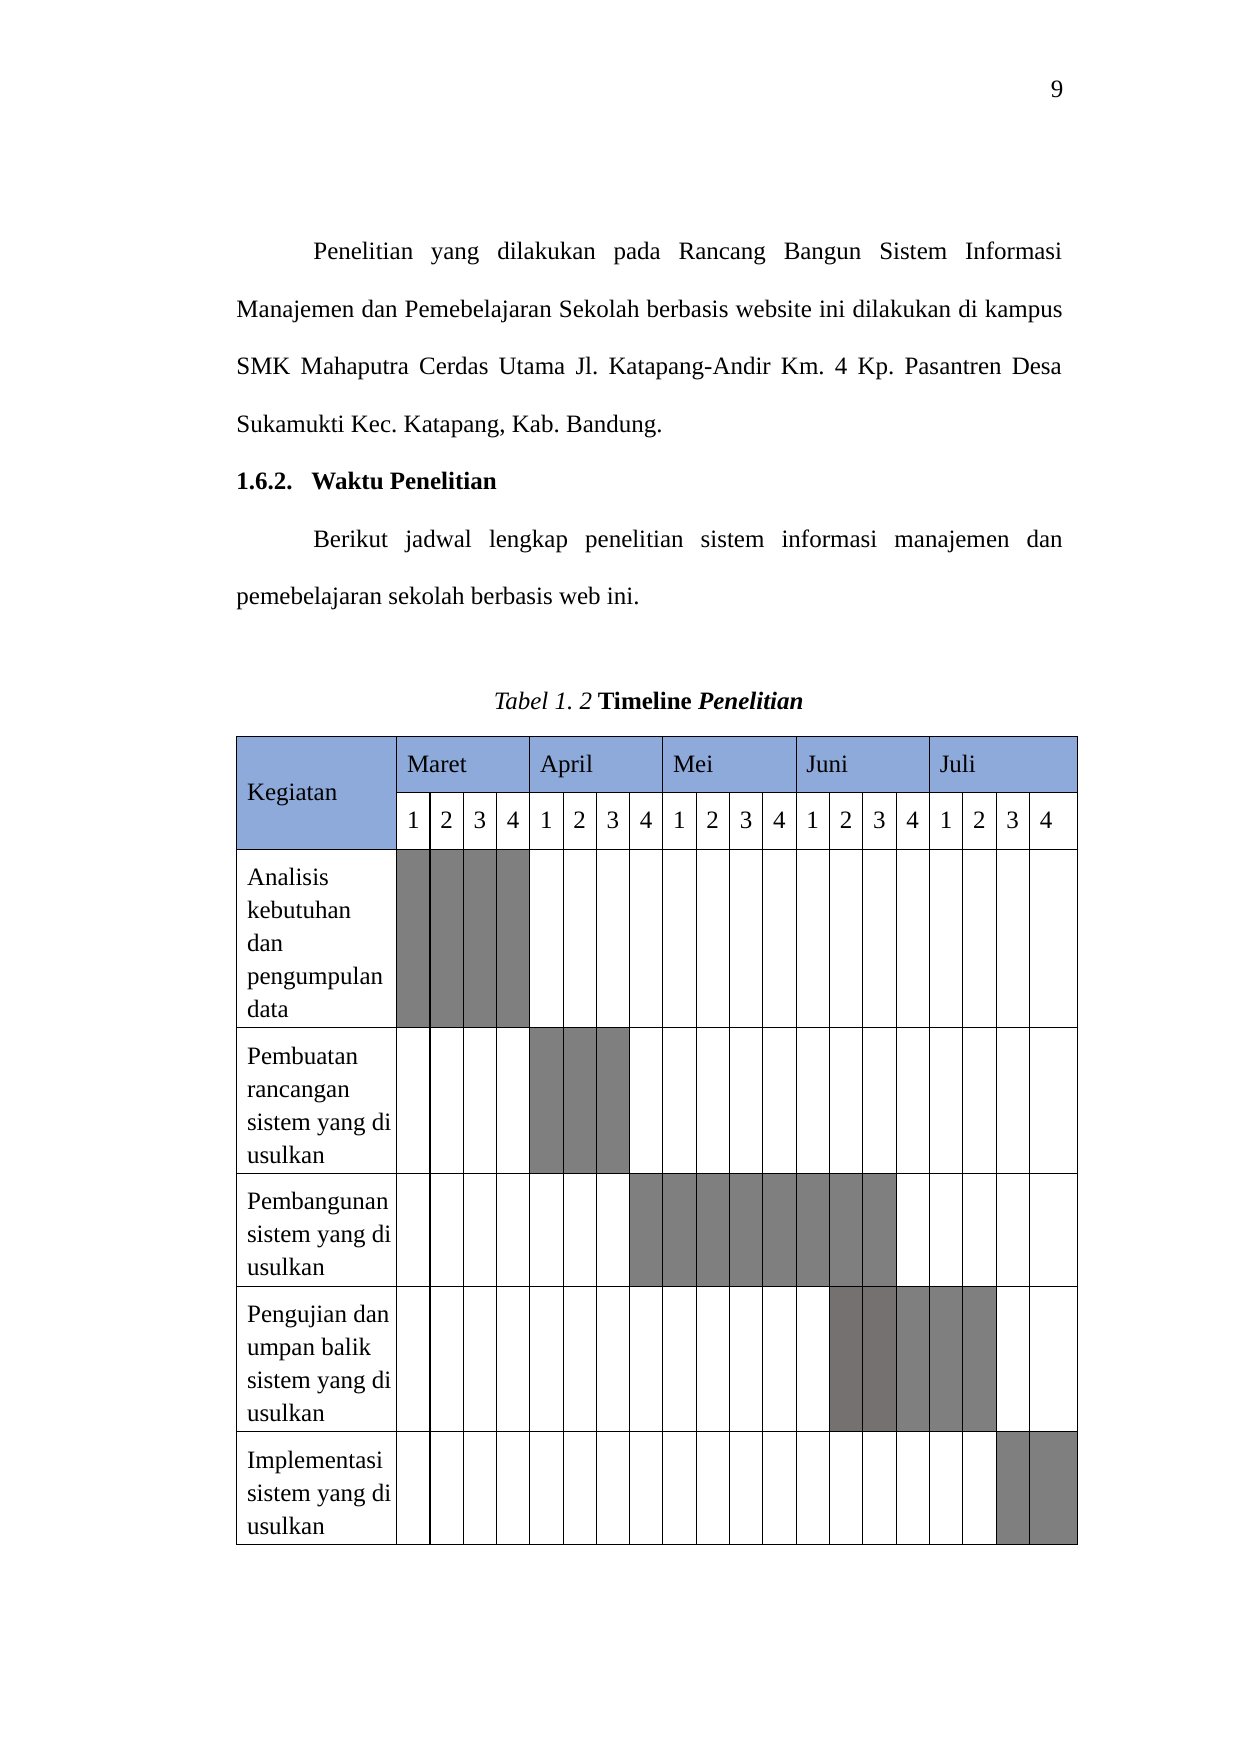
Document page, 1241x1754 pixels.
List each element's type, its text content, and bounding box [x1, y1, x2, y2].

table_cell [564, 850, 596, 1027]
table_cell [697, 1174, 729, 1286]
table_cell [431, 1028, 463, 1173]
table_cell [797, 1028, 829, 1173]
table_cell [431, 1287, 463, 1431]
table_cell [431, 1432, 463, 1544]
table_cell [530, 850, 563, 1027]
table_cell [963, 1287, 996, 1431]
table_cell [497, 1028, 529, 1173]
table_cell [1030, 1028, 1077, 1173]
table_cell [997, 1174, 1029, 1286]
table_cell [930, 1174, 962, 1286]
table_cell [830, 1287, 862, 1431]
table_cell [963, 1432, 996, 1544]
table_cell [897, 1287, 929, 1431]
table_cell 1 [397, 793, 429, 849]
table_header April [530, 737, 662, 792]
table_cell Pengujian dan umpan balik sistem yang di usulkan [237, 1287, 396, 1431]
table_cell [897, 1174, 929, 1286]
table_cell 3 [997, 793, 1029, 849]
table_cell [397, 1028, 429, 1173]
table_header Juli [930, 737, 1077, 792]
table_cell [763, 1432, 796, 1544]
subtitle Waktu Penelitian [236, 466, 1063, 495]
table_cell [797, 1287, 829, 1431]
table_cell [730, 850, 762, 1027]
table_header Maret [397, 737, 529, 792]
table_cell 2 [830, 793, 862, 849]
table_cell [1030, 1174, 1077, 1286]
table_cell 4 [763, 793, 796, 849]
table_cell [397, 1432, 429, 1544]
table_cell [663, 1028, 696, 1173]
table_cell 3 [597, 793, 629, 849]
table_cell Pembuatan rancangan sistem yang di usulkan [237, 1028, 396, 1173]
table_cell [697, 1028, 729, 1173]
table_cell [830, 850, 862, 1027]
table_cell [763, 1287, 796, 1431]
table_cell [930, 1287, 962, 1431]
table_cell [963, 1028, 996, 1173]
table_cell [630, 1028, 662, 1173]
table_header Kegiatan [237, 737, 396, 849]
table_cell [497, 850, 529, 1027]
table_cell [697, 1432, 729, 1544]
table_cell [431, 1174, 463, 1286]
table_cell [564, 1028, 596, 1173]
table_cell [1030, 850, 1077, 1027]
table_cell [397, 1287, 429, 1431]
table_cell [663, 1174, 696, 1286]
table_cell [863, 850, 896, 1027]
table_cell 1 [930, 793, 962, 849]
table_cell 2 [963, 793, 996, 849]
table_cell [564, 1432, 596, 1544]
table_cell [697, 850, 729, 1027]
table_cell [431, 850, 463, 1027]
table_cell [630, 1432, 662, 1544]
table_cell [1030, 1432, 1077, 1544]
text Berikut jadwal lengkap penelitian sistem informasi manajemen dan pemebelajaran sekolah berbasis web ini. [236, 524, 1063, 610]
table_cell [530, 1174, 563, 1286]
table_cell [830, 1174, 862, 1286]
table_cell [863, 1028, 896, 1173]
table_cell 3 [863, 793, 896, 849]
table_cell Implementasi sistem yang di usulkan [237, 1432, 396, 1544]
table_cell [730, 1174, 762, 1286]
table_cell [597, 1432, 629, 1544]
table_cell [530, 1287, 563, 1431]
table_cell [597, 1028, 629, 1173]
table_cell [630, 1174, 662, 1286]
table_cell [897, 850, 929, 1027]
table_cell [464, 1432, 496, 1544]
table_cell [630, 1287, 662, 1431]
table_cell [930, 850, 962, 1027]
table_cell [564, 1287, 596, 1431]
table_cell 3 [464, 793, 496, 849]
table_cell [663, 850, 696, 1027]
table_cell [763, 850, 796, 1027]
table_cell [397, 850, 429, 1027]
table_cell [597, 1287, 629, 1431]
table_cell [663, 1432, 696, 1544]
table_cell [497, 1287, 529, 1431]
table_cell [897, 1028, 929, 1173]
table_cell [663, 1287, 696, 1431]
table_cell 2 [564, 793, 596, 849]
table_cell [797, 1432, 829, 1544]
table_cell [863, 1174, 896, 1286]
table_cell [464, 1287, 496, 1431]
table_cell 1 [530, 793, 563, 849]
table_cell 2 [431, 793, 463, 849]
table_cell [930, 1432, 962, 1544]
table_header Juni [797, 737, 929, 792]
table_cell [797, 1174, 829, 1286]
table_cell [564, 1174, 596, 1286]
table_cell Pembangunan sistem yang di usulkan [237, 1174, 396, 1286]
table_cell [963, 1174, 996, 1286]
table_cell 4 [497, 793, 529, 849]
table_cell [464, 850, 496, 1027]
table_cell [697, 1287, 729, 1431]
text Tabel 1. 2 Timeline Penelitian [236, 686, 1063, 715]
table_cell [464, 1174, 496, 1286]
table_cell [997, 850, 1029, 1027]
table_cell [497, 1174, 529, 1286]
table_cell [997, 1287, 1029, 1431]
table_cell 4 [630, 793, 662, 849]
table_cell [730, 1028, 762, 1173]
table_cell Analisis kebutuhan dan pengumpulan data [237, 850, 396, 1027]
table_cell [930, 1028, 962, 1173]
table_header Mei [663, 737, 796, 792]
table_cell [763, 1028, 796, 1173]
table_cell [863, 1287, 896, 1431]
text Penelitian yang dilakukan pada Rancang Bangun Sistem Informasi Manajemen dan Pemebelajaran Sekolah berbasis website ini dilakukan di kampus SMK Mahaputra Cerdas Utama Jl. Katapang-Andir Km. 4 Kp. Pasantren Desa Sukamukti Kec. Katapang, Kab. Bandung. [236, 236, 1063, 437]
table_cell 4 [1030, 793, 1077, 849]
table_cell [497, 1432, 529, 1544]
table_cell [630, 850, 662, 1027]
table_cell [730, 1432, 762, 1544]
table_cell [797, 850, 829, 1027]
table_cell [863, 1432, 896, 1544]
table_cell [830, 1432, 862, 1544]
table_cell [997, 1432, 1029, 1544]
table_cell [1030, 1287, 1077, 1431]
table_cell 2 [697, 793, 729, 849]
table_cell [730, 1287, 762, 1431]
table_cell 1 [797, 793, 829, 849]
table_cell [763, 1174, 796, 1286]
table_cell [530, 1432, 563, 1544]
table_cell [963, 850, 996, 1027]
table_cell [464, 1028, 496, 1173]
table_cell [997, 1028, 1029, 1173]
table_cell [830, 1028, 862, 1173]
table_cell [597, 850, 629, 1027]
table_cell [597, 1174, 629, 1286]
table_cell [397, 1174, 429, 1286]
table_cell [530, 1028, 563, 1173]
table_cell 4 [897, 793, 929, 849]
table_cell 1 [663, 793, 696, 849]
table_cell [897, 1432, 929, 1544]
table_cell 3 [730, 793, 762, 849]
